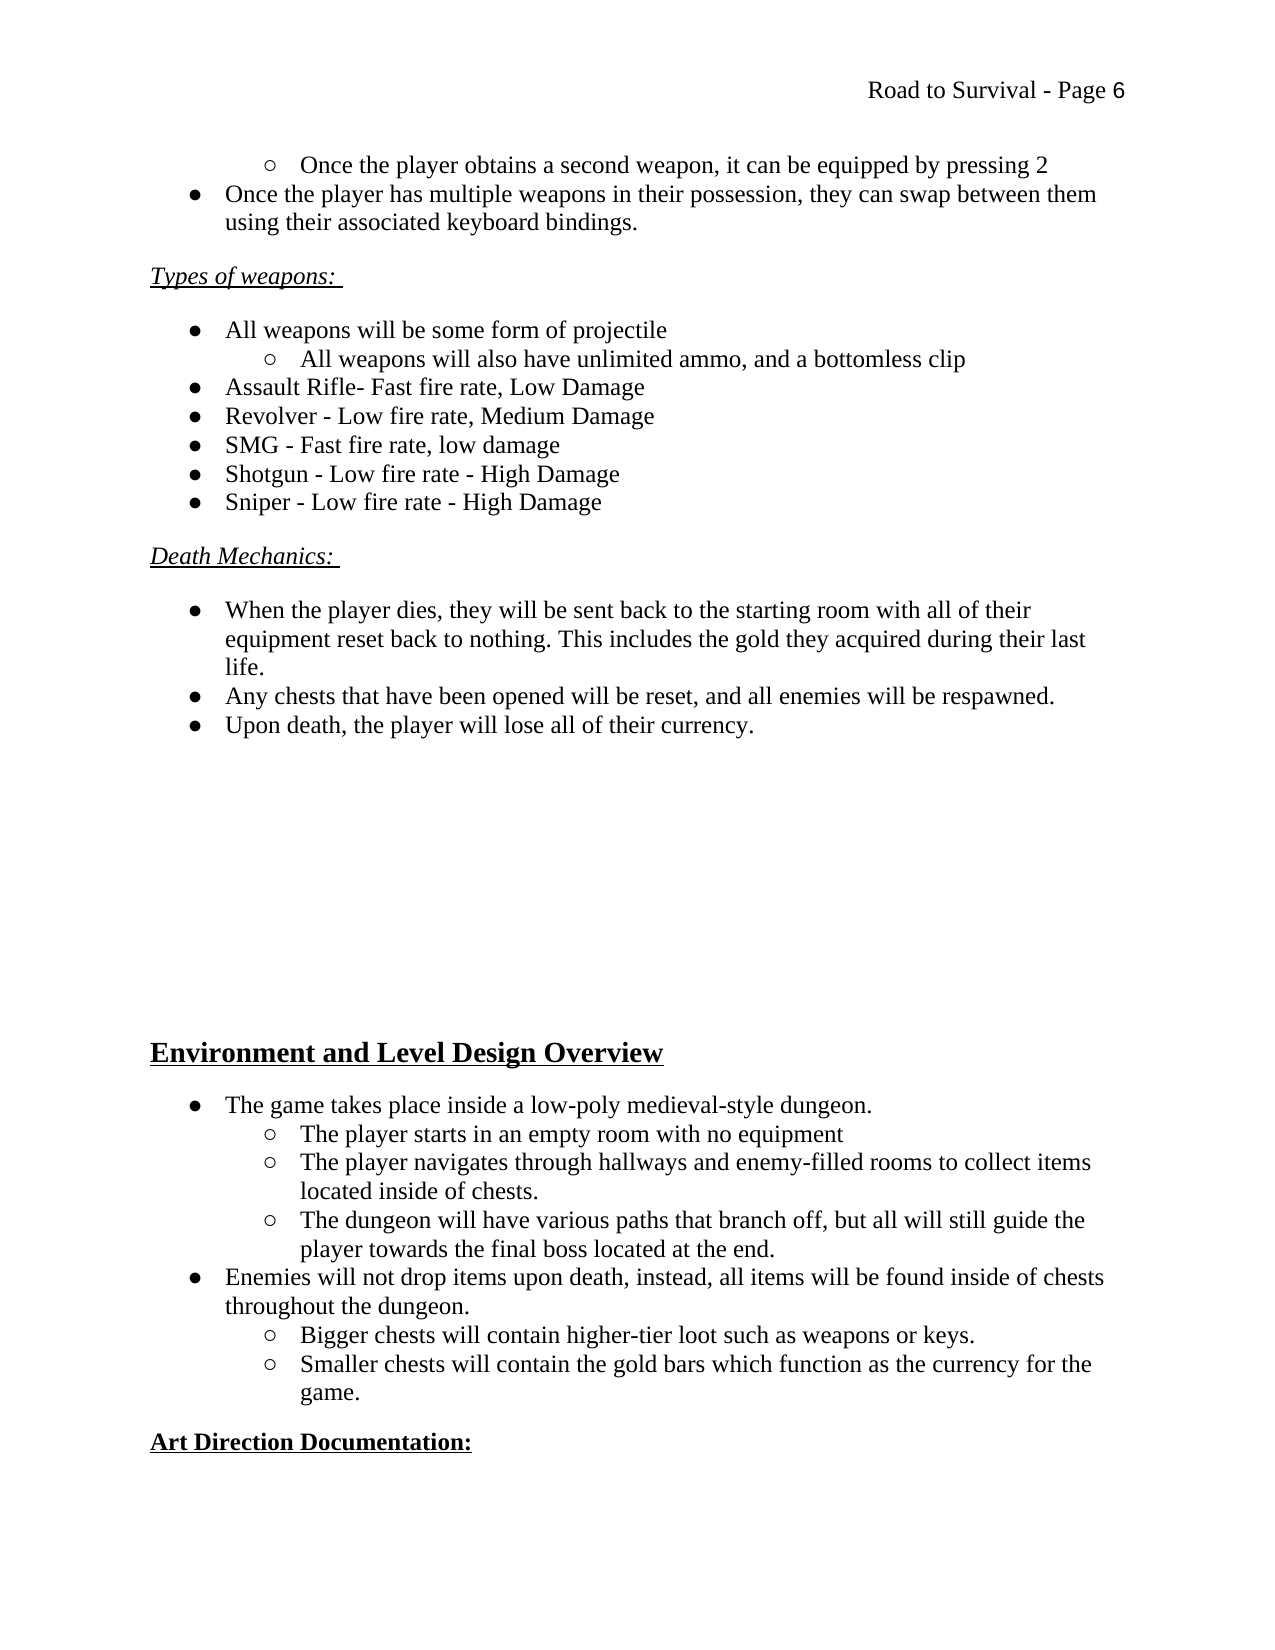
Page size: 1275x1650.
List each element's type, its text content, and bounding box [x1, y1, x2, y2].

list The player navigates through hallways and enemy-filled rooms to collect items located inside of chests. [262, 1147, 1125, 1205]
list Bigger chests will contain higher-tier loot such as weapons or keys. [262, 1320, 1125, 1349]
list Once the player has multiple weapons in their possession, they can swap between them using their associated keyboard bindings. [187, 179, 1125, 236]
list Enemies will not drop items upon death, instead, all items will be found inside of chests throughout the dungeon. [187, 1262, 1125, 1320]
list Sniper - Low fire rate - High Damage [187, 487, 1125, 516]
text Environment and Level Design Overview [150, 1036, 1125, 1069]
list Any chests that have been opened will be reset, and all enemies will be respawned. [187, 681, 1125, 710]
list Once the player obtains a second weapon, it can be equipped by pressing 2 [262, 150, 1125, 179]
list All weapons will also have unlimited ammo, and a bottomless clip [262, 344, 1125, 372]
text Art Direction Documentation: [150, 1427, 1125, 1456]
text Death Mechanics: [150, 541, 1125, 570]
list Revolver - Low fire rate, Medium Damage [187, 401, 1125, 430]
list SMG - Fast fire rate, low damage [187, 430, 1125, 459]
text Types of weapons: [150, 261, 1125, 290]
list Shotgun - Low fire rate - High Damage [187, 459, 1125, 487]
list The player starts in an empty room with no equipment [262, 1119, 1125, 1147]
list Upon death, the player will lose all of their currency. [187, 710, 1125, 739]
list The dungeon will have various paths that branch off, but all will still guide the player towards the final boss located at the end. [262, 1205, 1125, 1262]
list The game takes place inside a low-poly medieval-style dungeon. [187, 1090, 1125, 1119]
list Assault Rifle- Fast fire rate, Low Damage [187, 372, 1125, 401]
list Smaller chests will contain the gold bars which function as the currency for the game. [262, 1349, 1125, 1406]
list All weapons will be some form of projectile [187, 315, 1125, 344]
list When the player dies, they will be sent back to the starting room with all of their equipment reset back to nothing. This includes the gold they acquired during their last life. [187, 595, 1125, 681]
